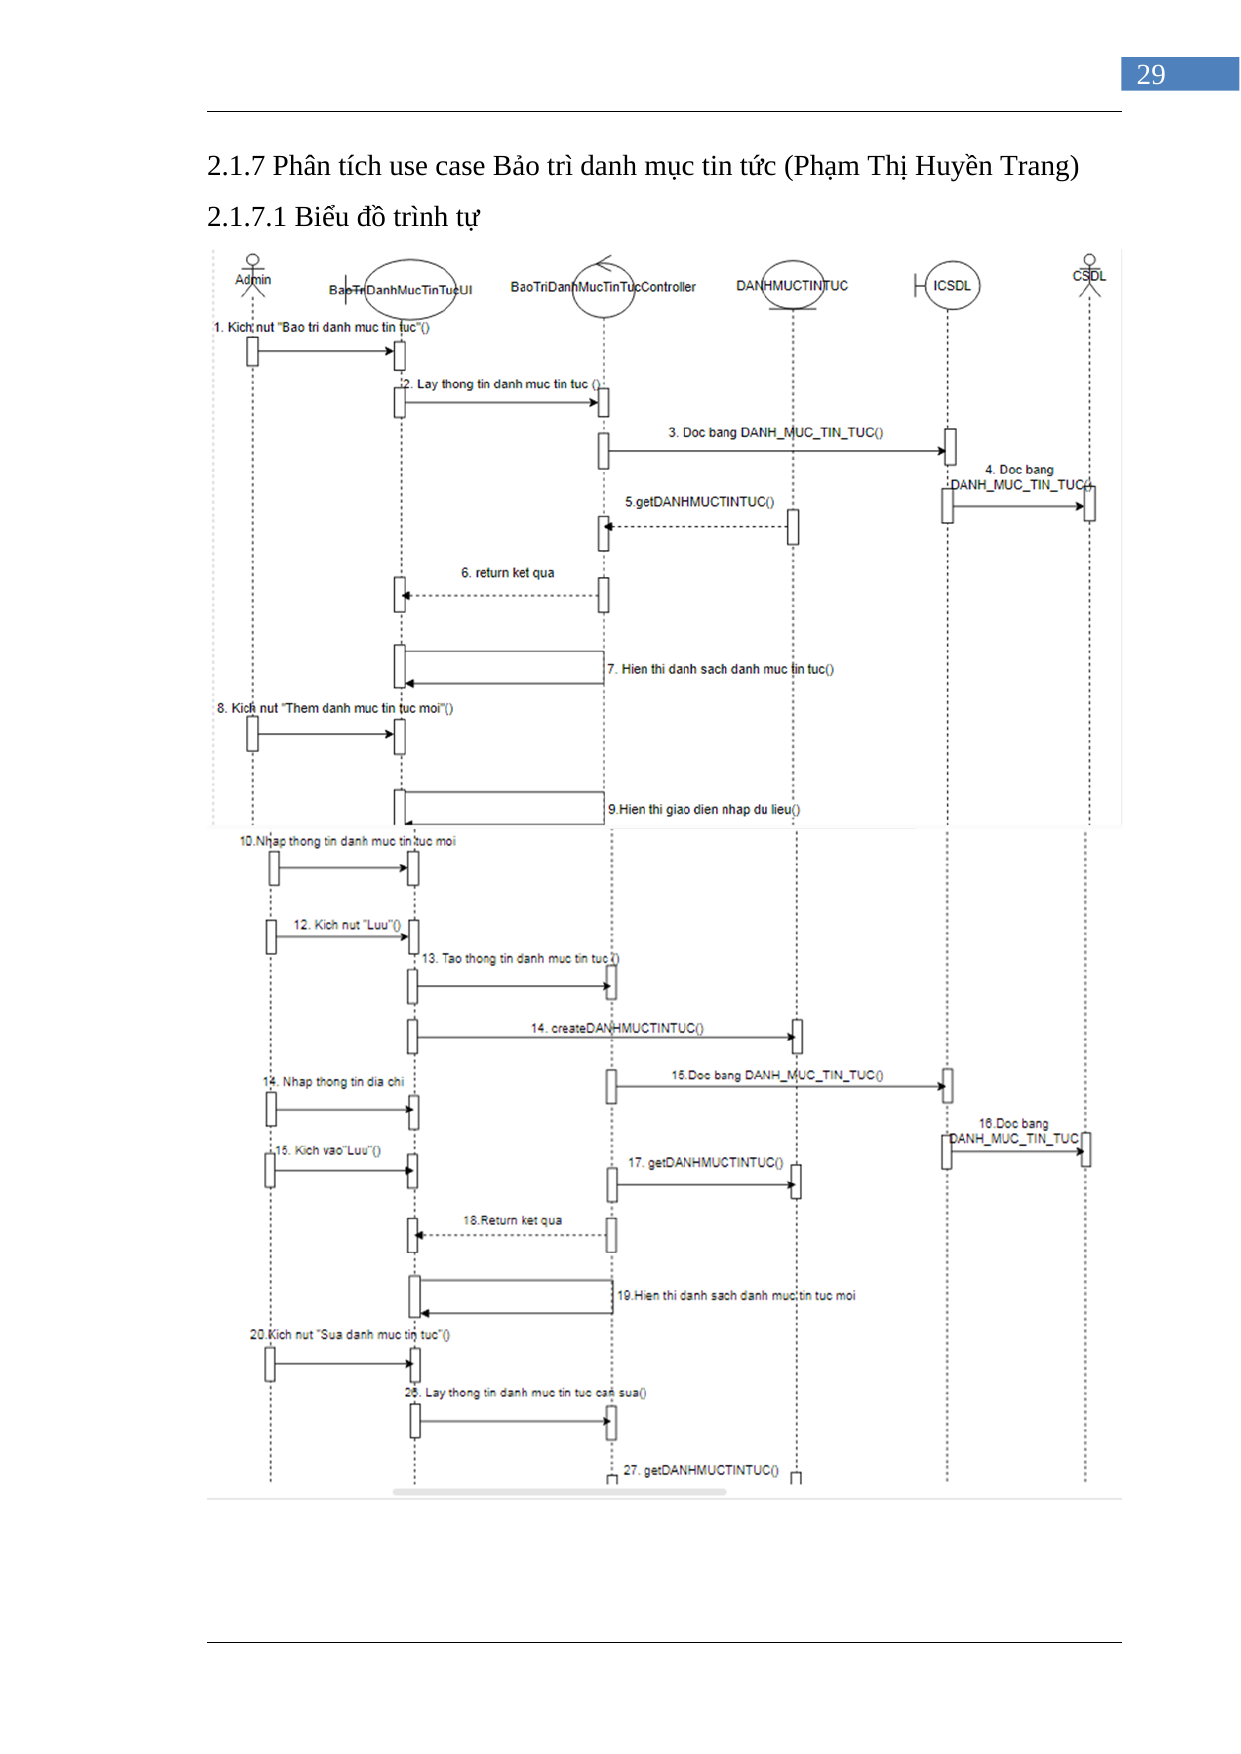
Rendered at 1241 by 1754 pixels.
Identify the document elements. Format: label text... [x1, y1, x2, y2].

picture [206, 249, 1123, 1500]
subtitle 2.1.7.1 Biểu đồ trình tự [207, 199, 1122, 232]
subtitle 2.1.7 Phân tích use case Bảo trì danh mục tin tức (Phạm Thị Huyền Trang) [207, 148, 1122, 181]
